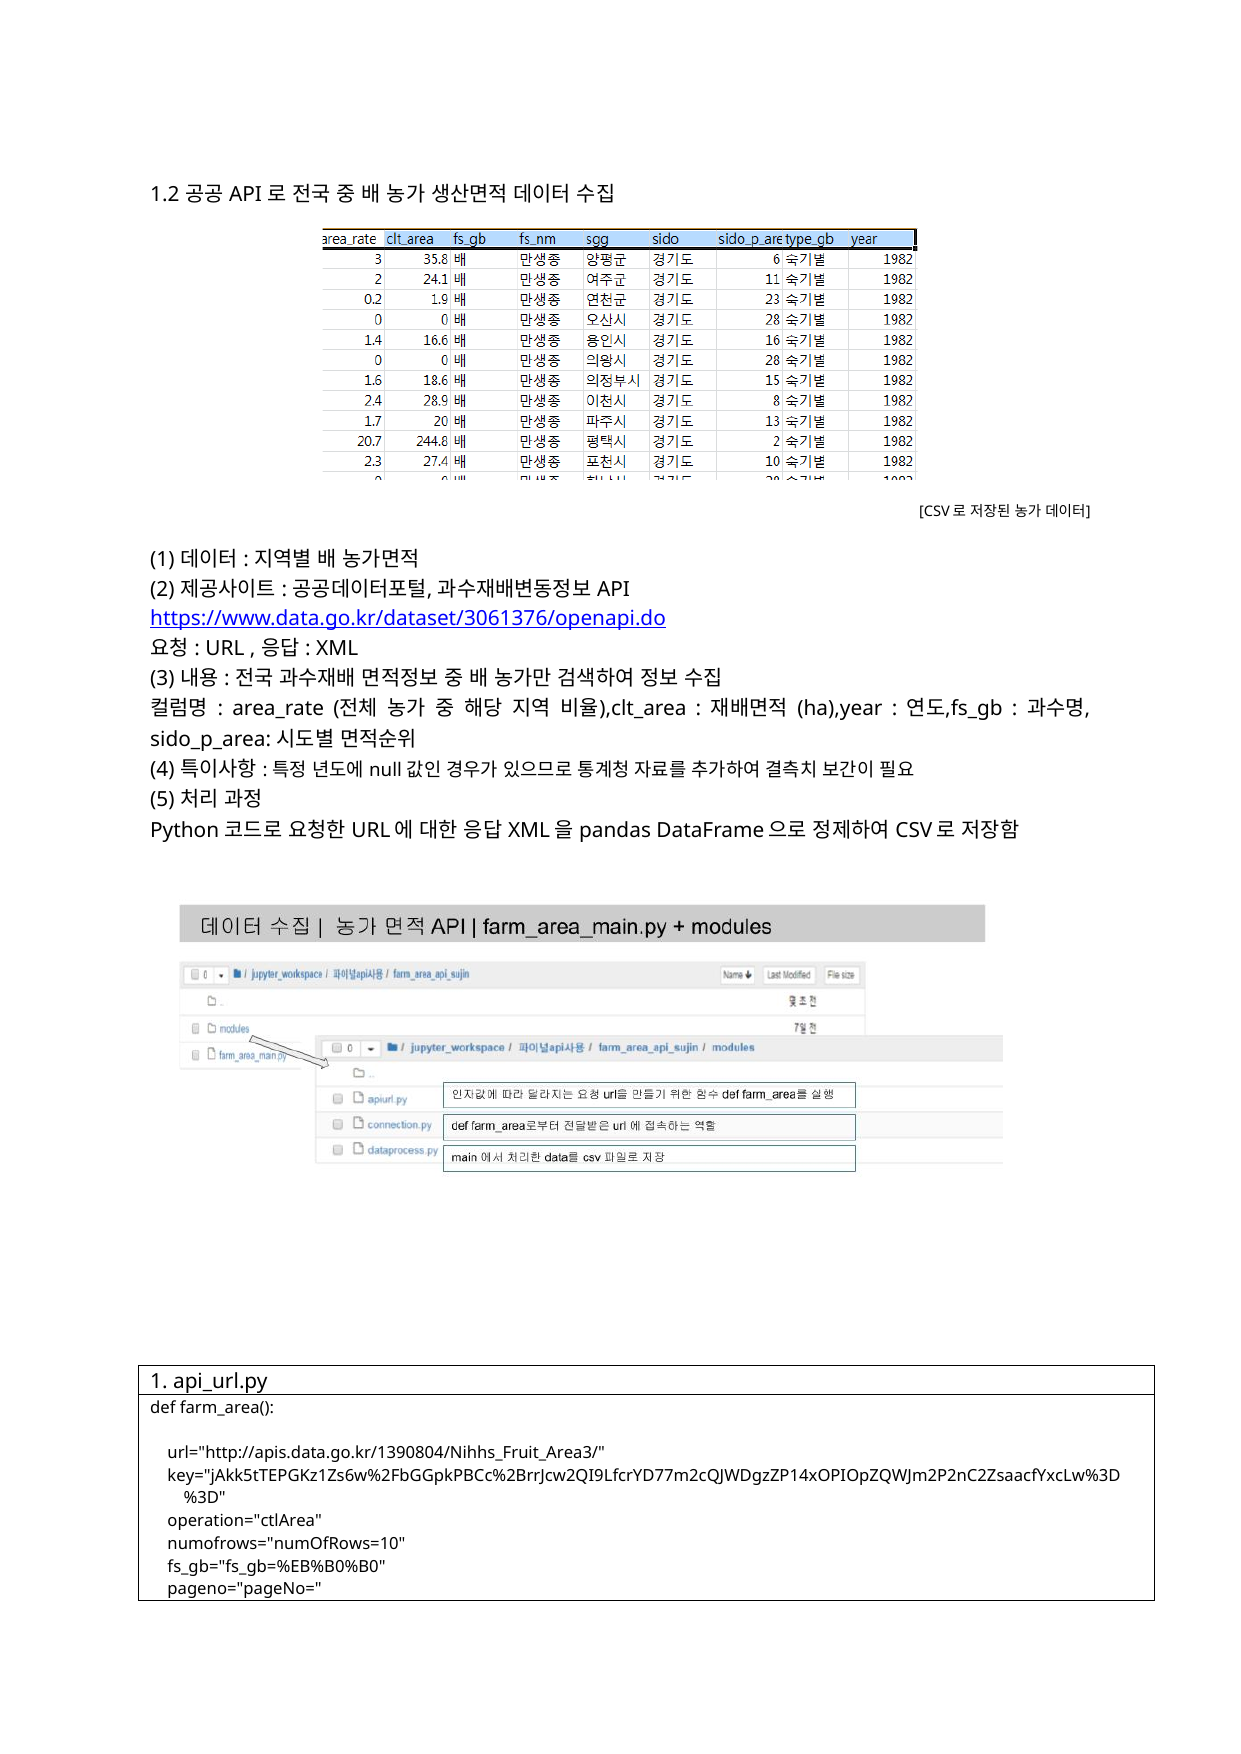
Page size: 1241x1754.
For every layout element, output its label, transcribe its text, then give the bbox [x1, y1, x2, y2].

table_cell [139, 1395, 1154, 1599]
table_header 1. api_url.py [139, 1366, 1154, 1394]
picture [150, 864, 1003, 1344]
text [CSV로 저장된 농가 데이터] [150, 500, 1090, 521]
picture [322, 228, 918, 480]
text (1) 데이터 : 지역별 배 농가면적 (2) 제공사이트 : 공공데이터포털, 과수재배변동정보 API https://www.data.go.kr/dataset/3061376/openapi.do 요청 : URL , 응답 : XML (3) 내용 : 전국 과수재배 면적정보 중 배 농가만 검색하여 정보 수집 컬럼명 : area_rate (전체 농가 중 해당 지역 비율),clt_area : 재배면적 (ha),year : 연도,fs_gb : 과수명, sido_p_area: 시도별 면적순위 (4) 특이사항 : 특정 년도에 null 값인 경우가 있으므로 통계청 자료를 추가하여 결측치 보간이 필요 (5) 처리 과정 Python 코드로 요청한 URL에 대한 응답 XML을 pandas DataFrame으로 정제하여 CSV로 저장함 [150, 542, 1090, 843]
text 1.2 공공 API 로 전국 중 배 농가 생산면적 데이터 수집 [150, 177, 1090, 207]
